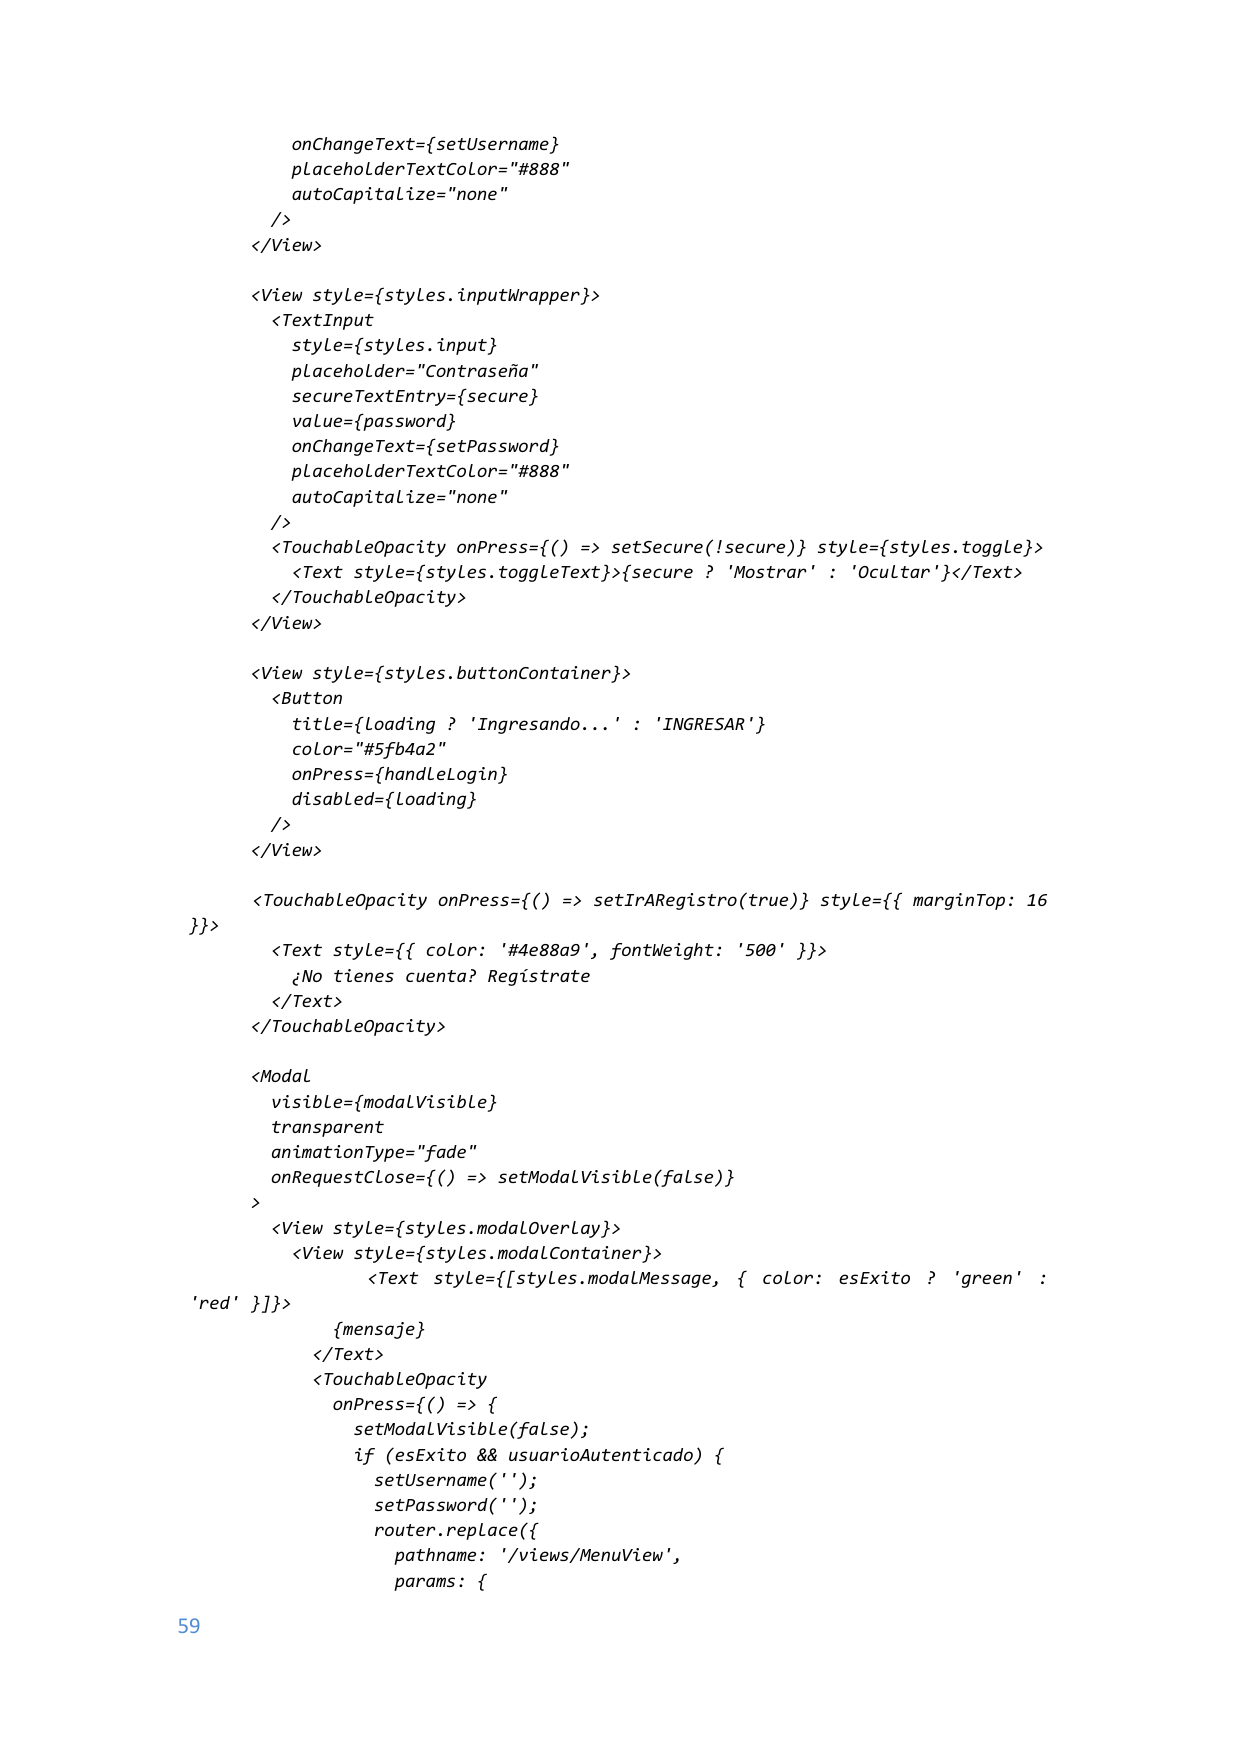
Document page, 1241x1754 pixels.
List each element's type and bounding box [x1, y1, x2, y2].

table_header [177, 133, 1062, 1596]
